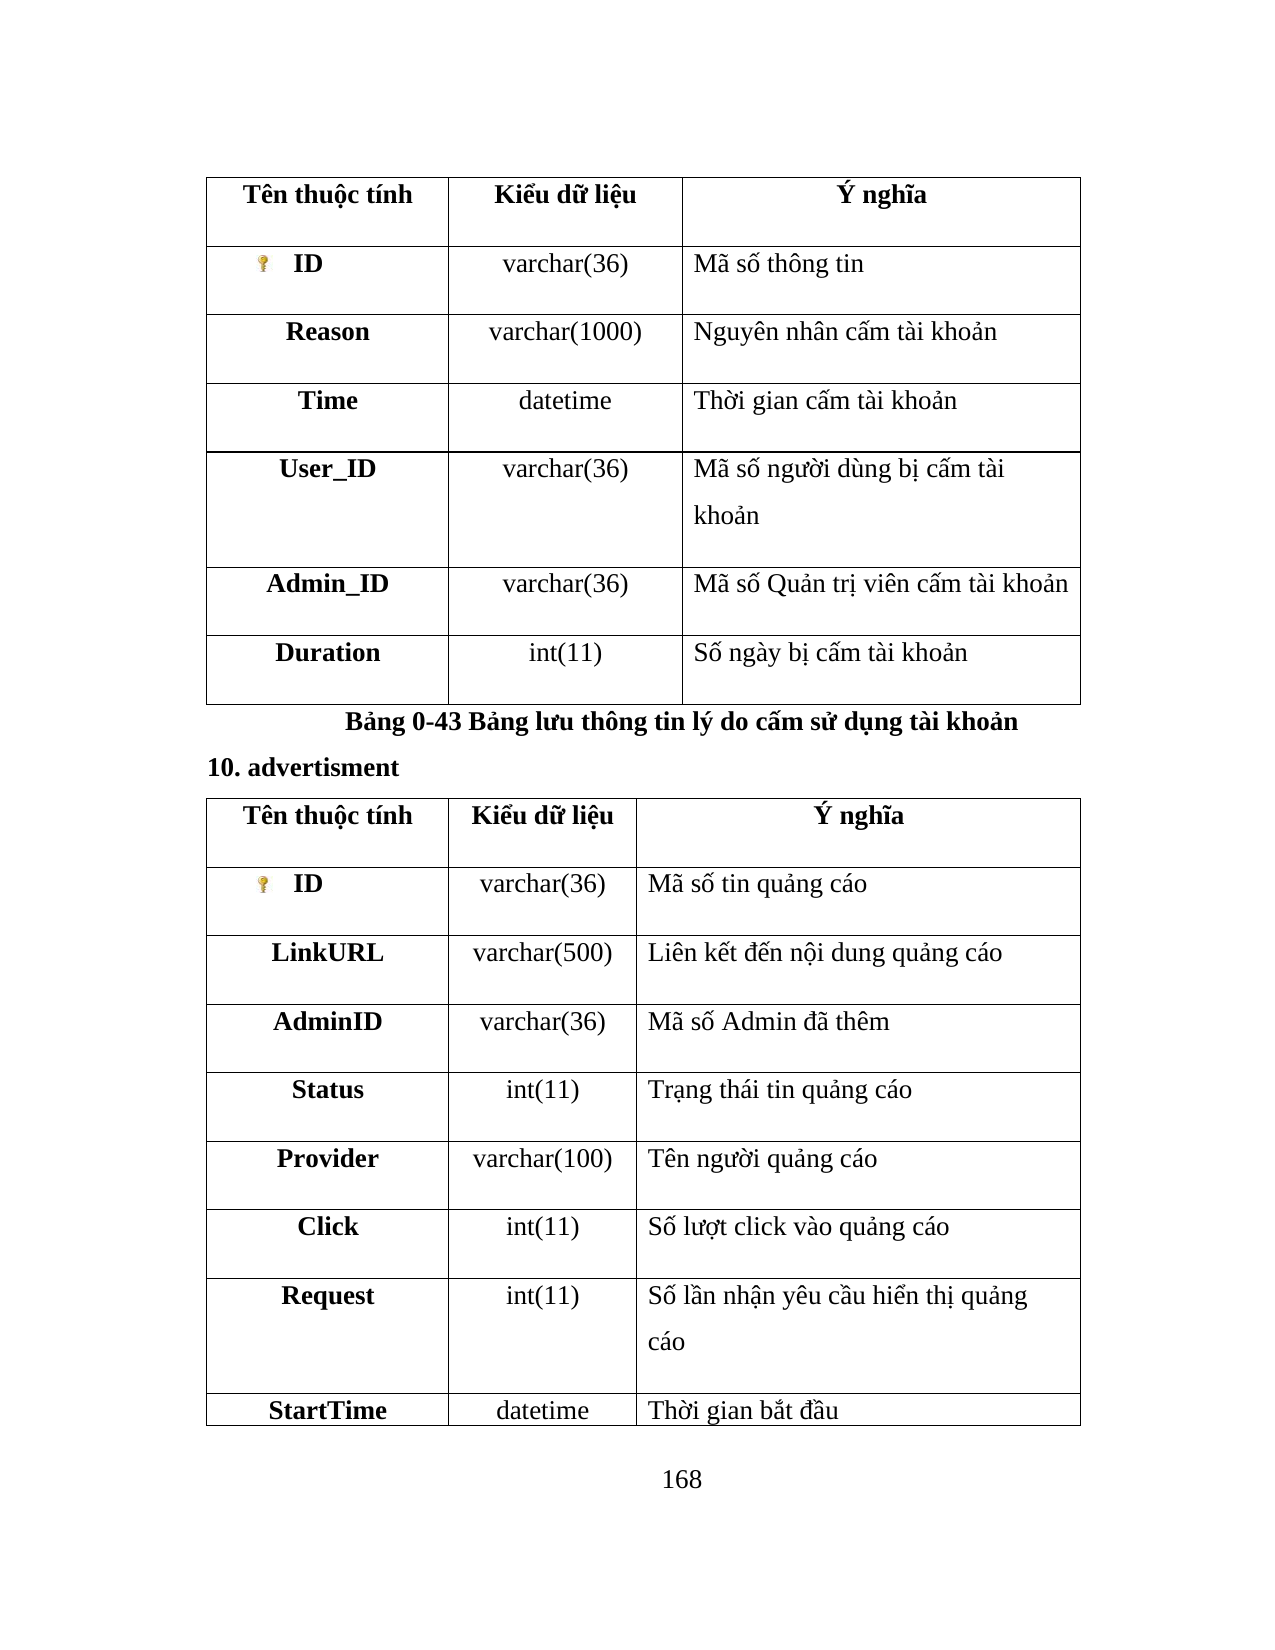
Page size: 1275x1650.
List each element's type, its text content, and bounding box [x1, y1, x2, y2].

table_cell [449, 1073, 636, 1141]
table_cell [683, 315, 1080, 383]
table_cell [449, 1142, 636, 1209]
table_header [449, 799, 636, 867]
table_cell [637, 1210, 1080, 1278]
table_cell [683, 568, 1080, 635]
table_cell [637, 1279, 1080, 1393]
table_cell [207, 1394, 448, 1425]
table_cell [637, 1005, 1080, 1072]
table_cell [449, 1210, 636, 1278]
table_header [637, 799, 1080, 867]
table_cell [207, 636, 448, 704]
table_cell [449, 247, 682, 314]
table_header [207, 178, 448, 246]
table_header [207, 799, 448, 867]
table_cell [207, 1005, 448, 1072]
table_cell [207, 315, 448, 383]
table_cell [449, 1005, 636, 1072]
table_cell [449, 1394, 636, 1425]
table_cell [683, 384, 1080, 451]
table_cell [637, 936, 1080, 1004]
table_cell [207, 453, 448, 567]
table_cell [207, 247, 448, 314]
picture [256, 255, 273, 272]
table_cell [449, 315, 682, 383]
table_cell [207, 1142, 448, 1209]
text 10. advertisment [207, 751, 1157, 782]
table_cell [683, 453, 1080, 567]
text Bảng 0-43 Bảng lưu thông tin lý do cấm sử dụng tài khoản [207, 705, 1157, 736]
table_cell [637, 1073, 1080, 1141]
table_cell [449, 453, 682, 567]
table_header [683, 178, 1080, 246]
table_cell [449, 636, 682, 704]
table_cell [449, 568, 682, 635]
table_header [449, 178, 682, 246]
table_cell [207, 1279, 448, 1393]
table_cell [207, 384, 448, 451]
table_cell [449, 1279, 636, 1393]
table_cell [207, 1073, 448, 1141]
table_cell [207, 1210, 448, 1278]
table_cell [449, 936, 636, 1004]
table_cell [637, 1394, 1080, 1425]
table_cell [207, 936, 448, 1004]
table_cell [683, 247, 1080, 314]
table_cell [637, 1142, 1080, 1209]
picture [256, 876, 273, 893]
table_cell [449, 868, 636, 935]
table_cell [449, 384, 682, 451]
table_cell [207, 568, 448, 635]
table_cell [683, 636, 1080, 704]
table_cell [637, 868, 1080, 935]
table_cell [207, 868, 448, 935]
